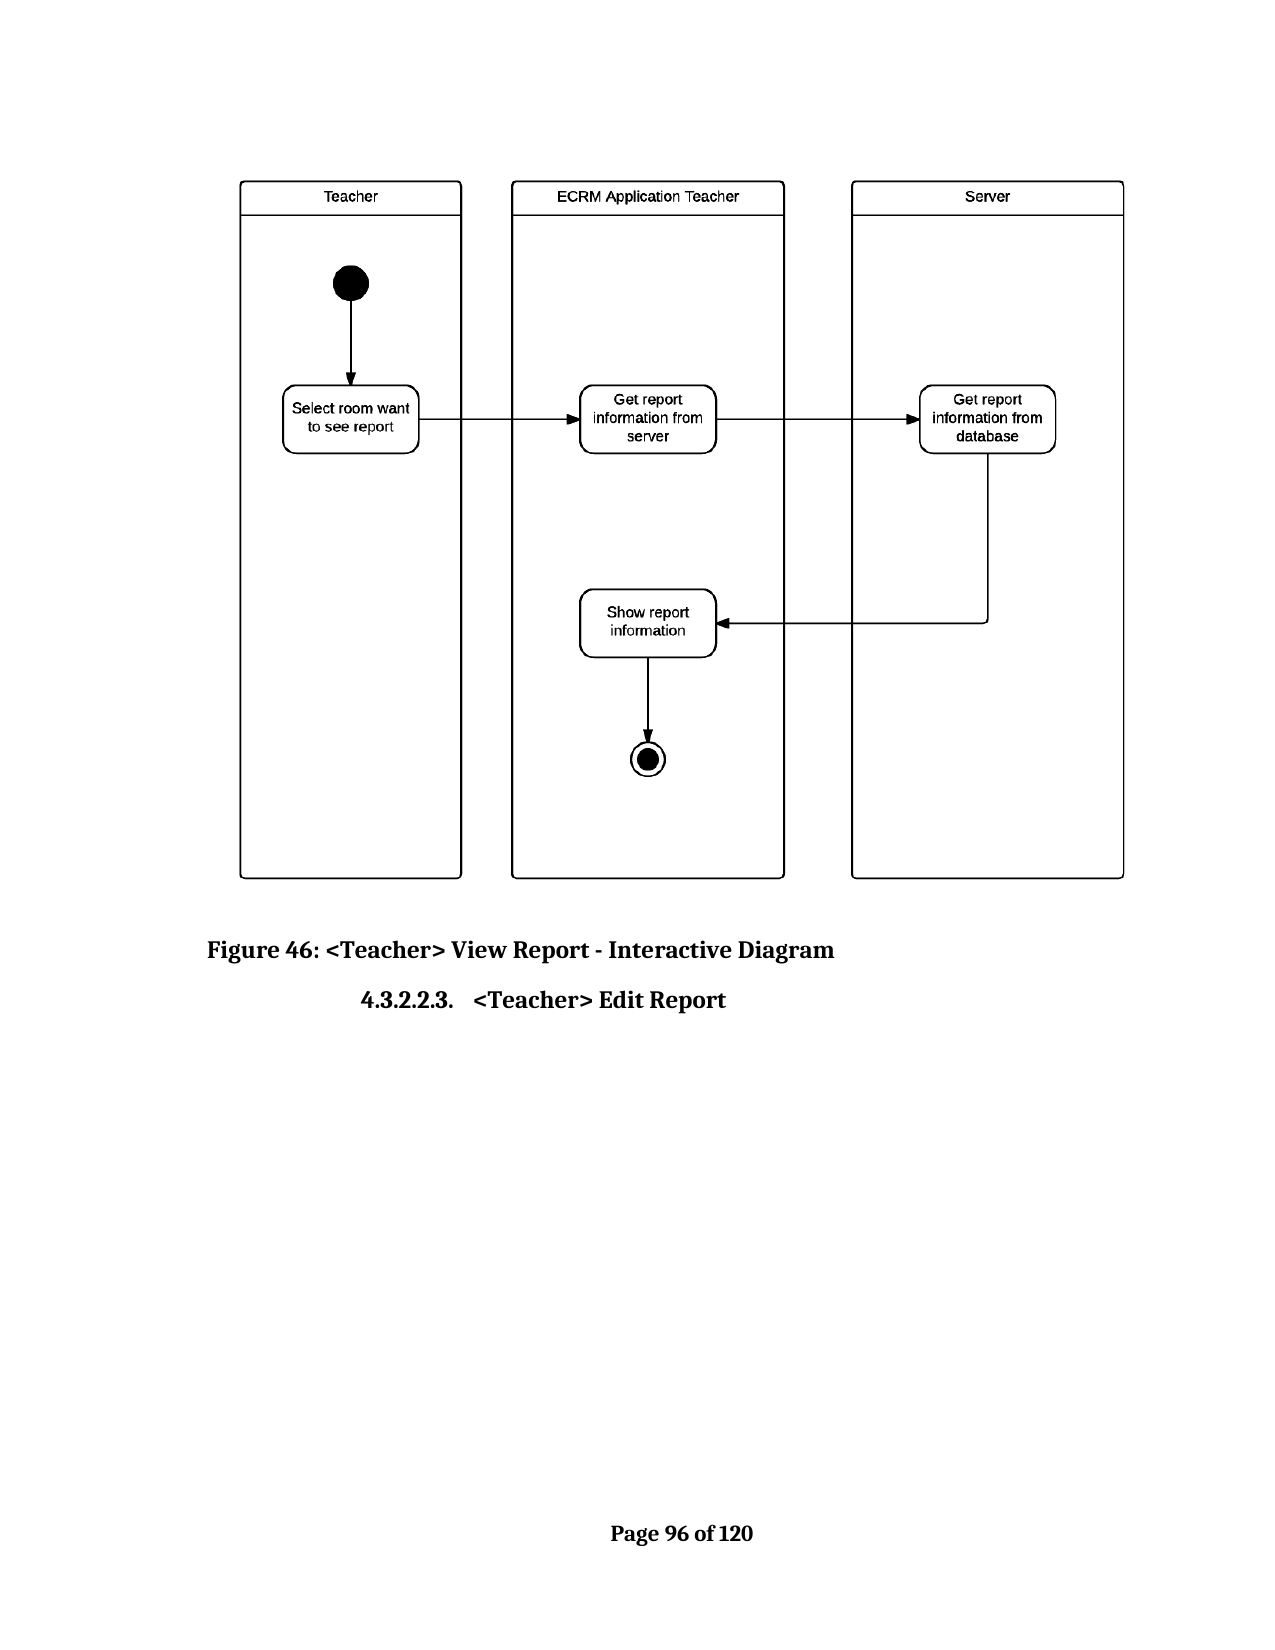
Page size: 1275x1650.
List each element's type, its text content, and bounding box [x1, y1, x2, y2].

list <Teacher> Edit Report [454, 986, 1157, 1014]
picture [206, 147, 1157, 912]
